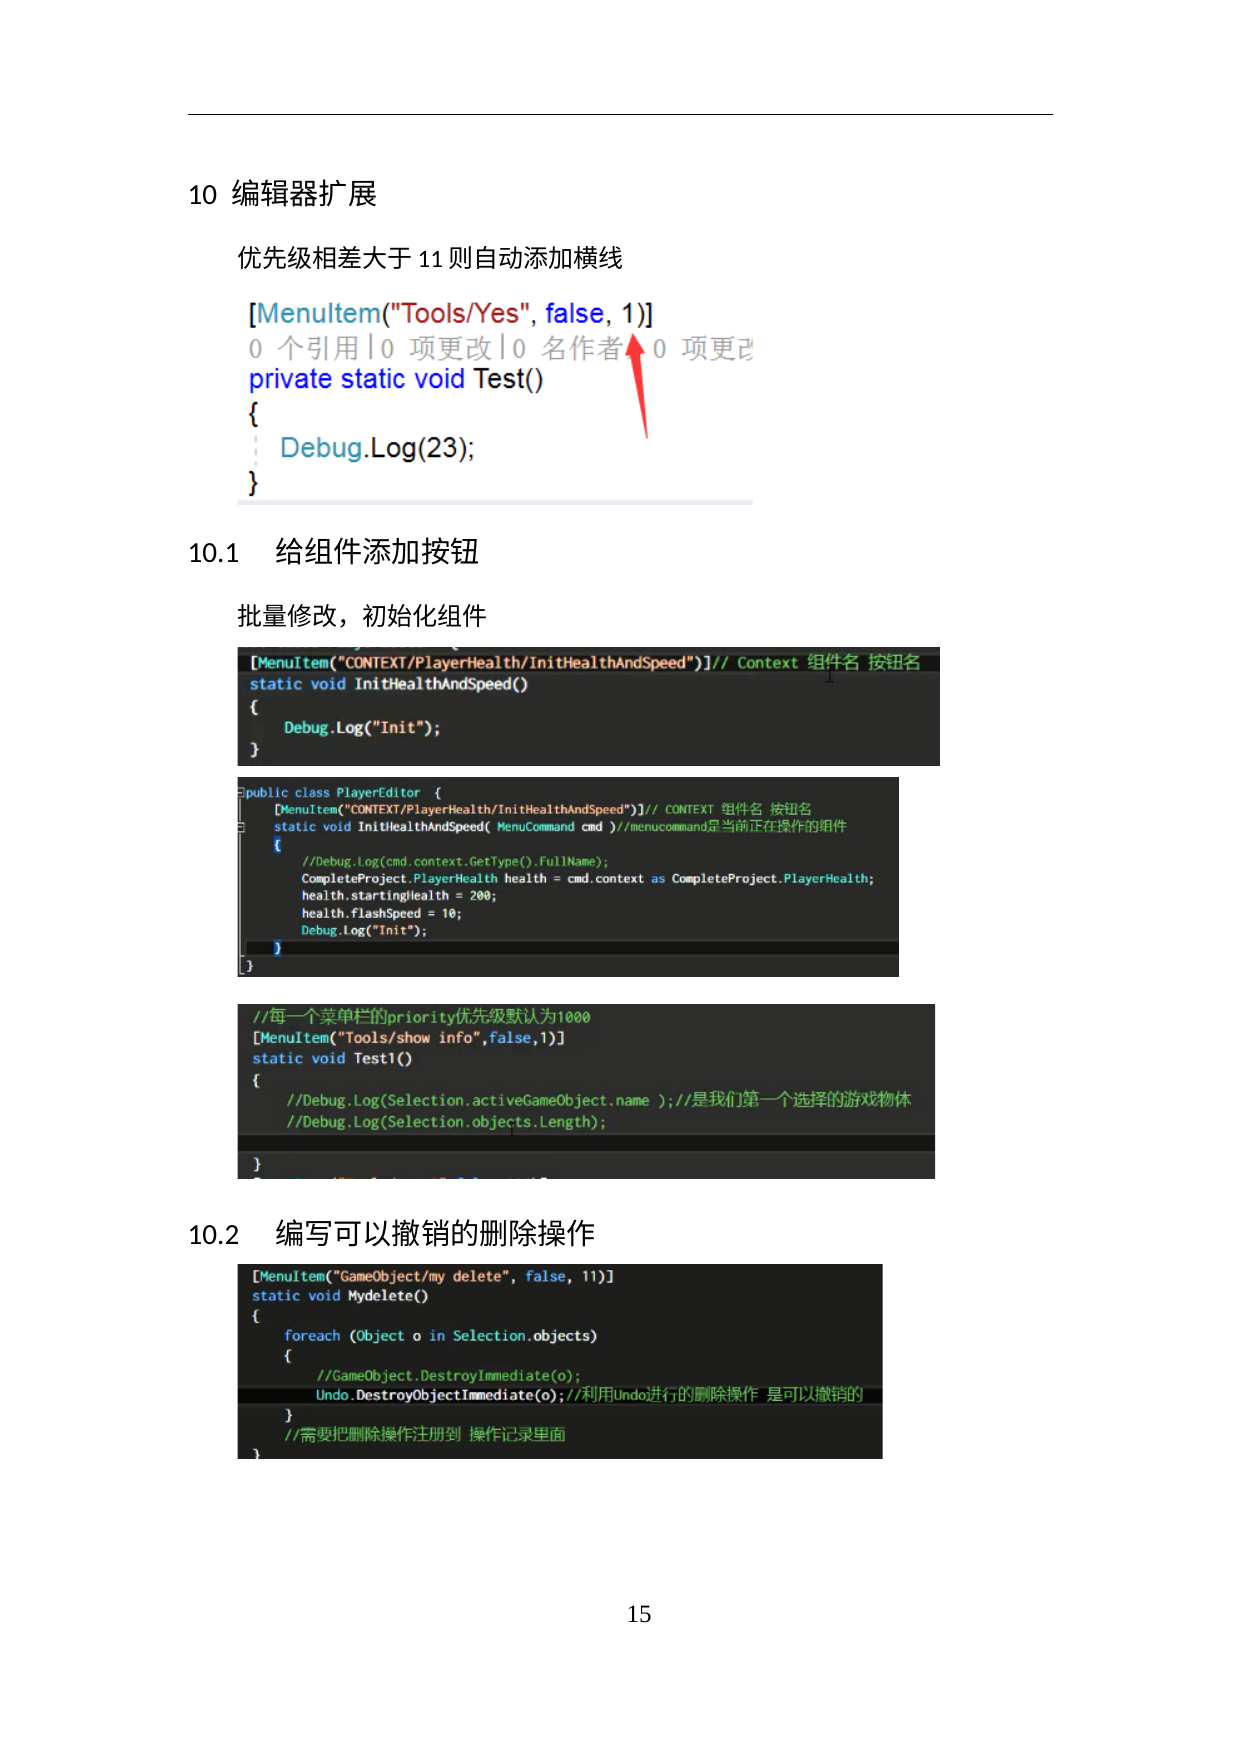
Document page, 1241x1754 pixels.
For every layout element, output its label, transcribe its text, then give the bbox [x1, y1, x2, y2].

text 批量修改，初始化组件 [187, 582, 1053, 647]
text 优先级相差大于11则自动添加横线 [187, 224, 1053, 289]
subtitle 编辑器扩展 [187, 159, 1053, 224]
picture [237, 777, 899, 977]
picture [237, 289, 753, 505]
picture [237, 1264, 883, 1459]
picture [237, 1004, 936, 1179]
picture [237, 647, 940, 766]
subtitle 给组件添加按钮 [187, 517, 1053, 582]
subtitle 编写可以撤销的删除操作 [187, 1199, 1053, 1264]
